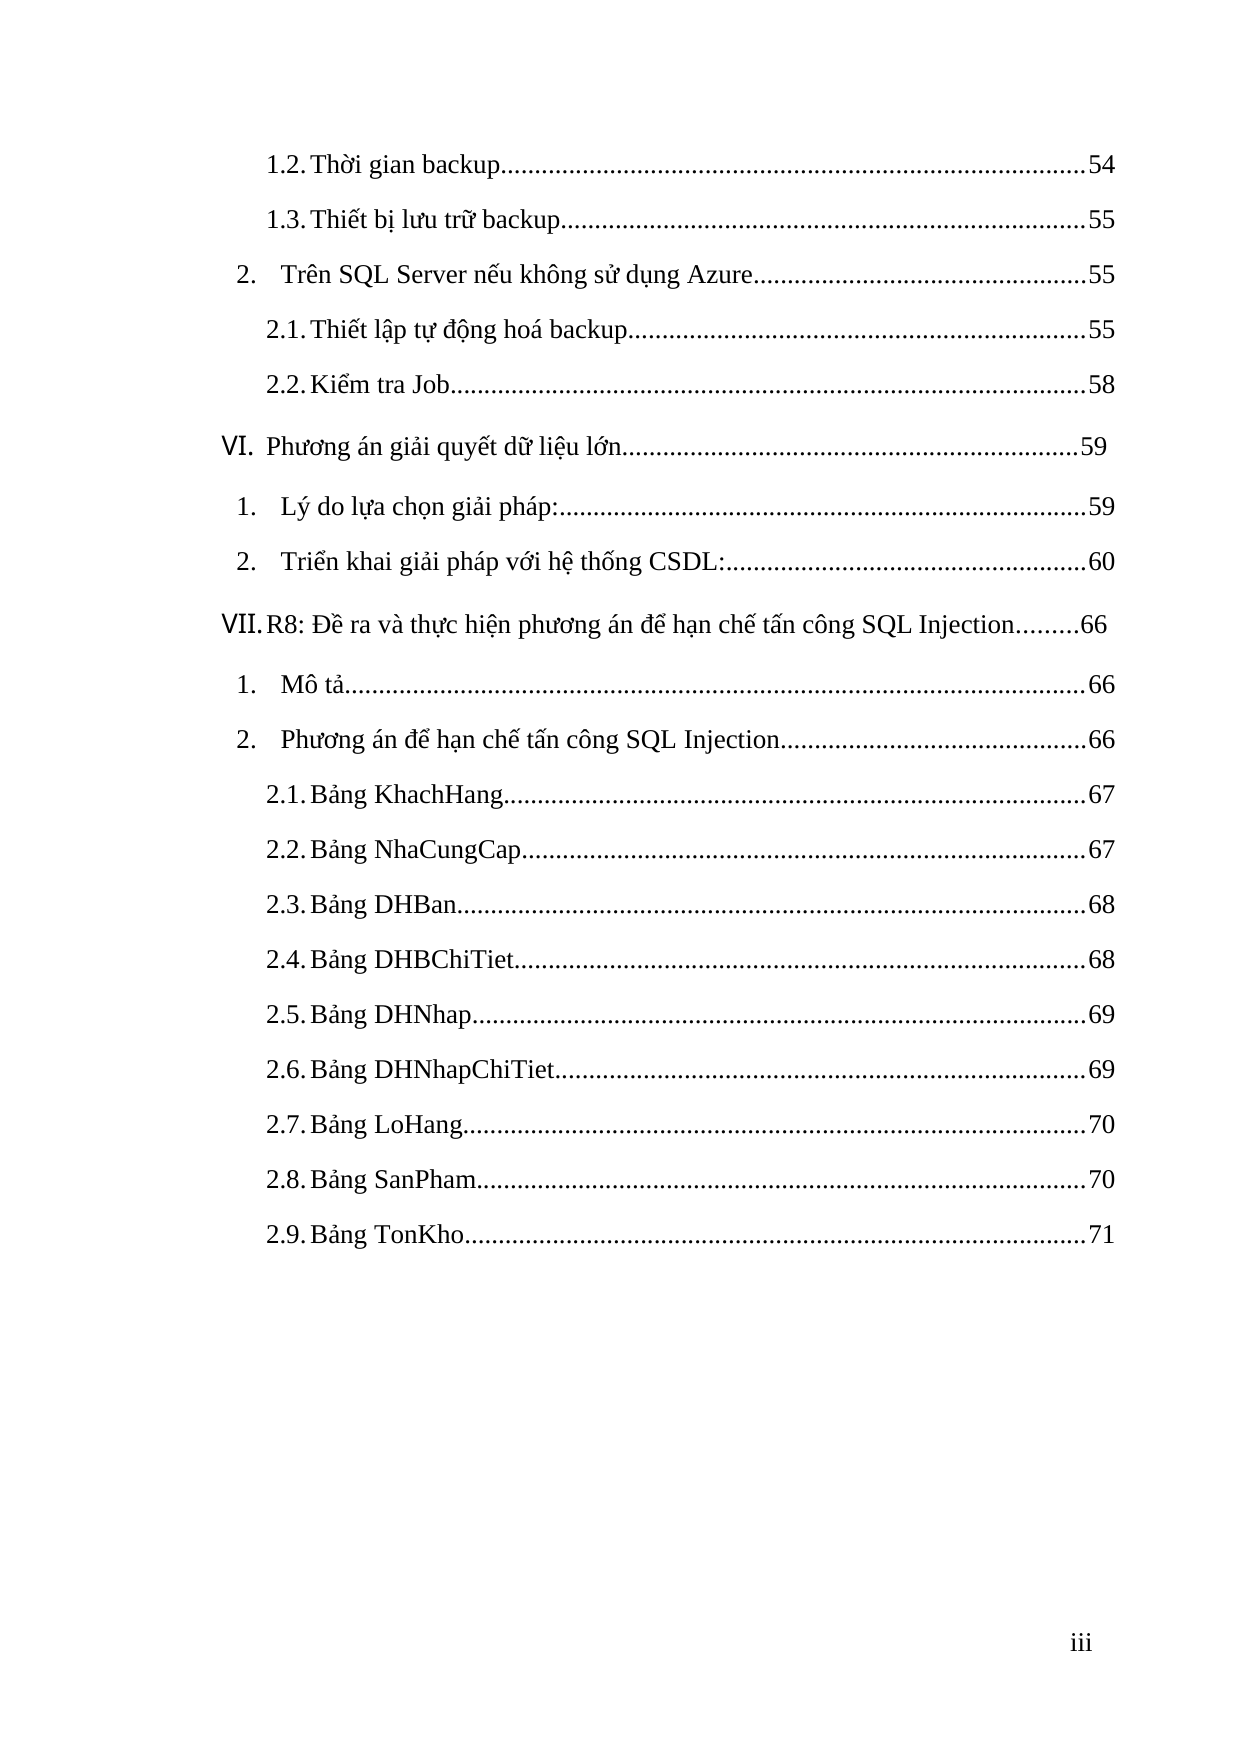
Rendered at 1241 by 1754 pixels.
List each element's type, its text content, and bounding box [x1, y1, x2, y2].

text 2.3. Bảng DHBan 68 [266, 888, 1092, 919]
text 2.5. Bảng DHNhap 69 [266, 998, 1092, 1029]
text 2.1. Bảng KhachHang 67 [266, 778, 310, 809]
text 2.4. Bảng DHBChiTiet 68 [266, 943, 1092, 974]
text VI. Phương án giải quyết dữ liệu lớn 59 [221, 427, 1092, 464]
text 2.2. Bảng NhaCungCap 67 [266, 833, 1092, 864]
text 2. Triển khai giải pháp với hệ thống CSDL: 60 [235, 546, 1092, 577]
text 1.2. Thời gian backup 54 [266, 148, 1092, 179]
text 2.1. Thiết lập tự động hoá backup 55 [266, 313, 1092, 344]
text 1.3. Thiết bị lưu trữ backup 55 [266, 203, 1092, 234]
text 1. Mô tả 66 [344, 668, 1092, 699]
text 2. Phương án để hạn chế tấn công SQL Injection 66 [780, 723, 1092, 754]
text 2.7. Bảng LoHang 70 [266, 1108, 1092, 1139]
text 2.2. Kiểm tra Job 58 [266, 368, 1092, 399]
text 2.1. Bảng KhachHang 67 [503, 778, 1092, 809]
text 2. Trên SQL Server nếu không sử dụng Azure 55 [235, 258, 1092, 289]
text 2.6. Bảng DHNhapChiTiet 69 [266, 1053, 1092, 1084]
text 2.8. Bảng SanPham 70 [266, 1163, 1092, 1194]
text 2.9. Bảng TonKho 71 [266, 1218, 1092, 1249]
text VII. R8: Đề ra và thực hiện phương án để hạn chế tấn công SQL Injection 66 [221, 605, 1092, 642]
text 1. Mô tả 66 [235, 668, 280, 699]
text 1. Lý do lựa chọn giải pháp: 59 [235, 491, 1092, 522]
